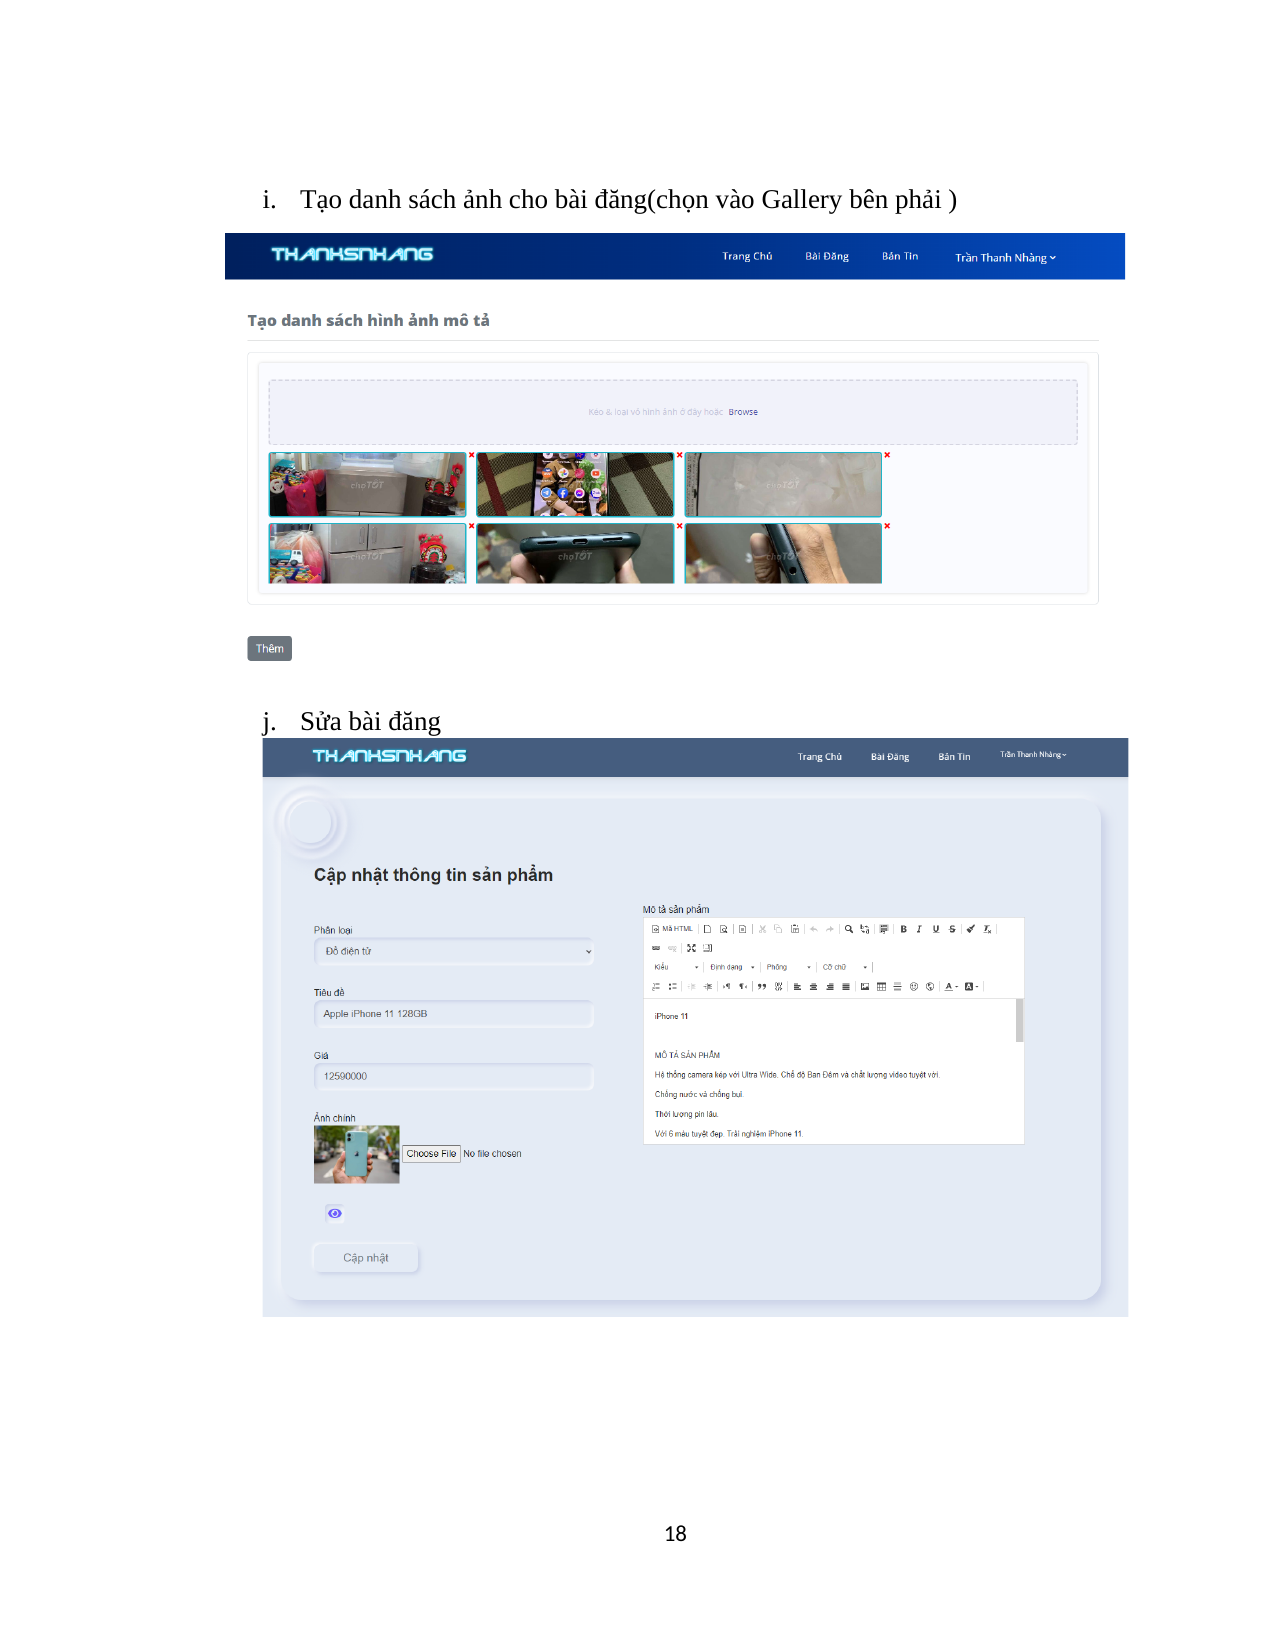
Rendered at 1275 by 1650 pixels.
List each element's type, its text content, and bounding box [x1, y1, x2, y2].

picture [225, 233, 1125, 687]
list Sửa bài đăng [262, 705, 1125, 736]
picture [262, 738, 1129, 1317]
list Tạo danh sách ảnh cho bài đăng(chọn vào Gallery bên phải ) [262, 183, 1125, 215]
